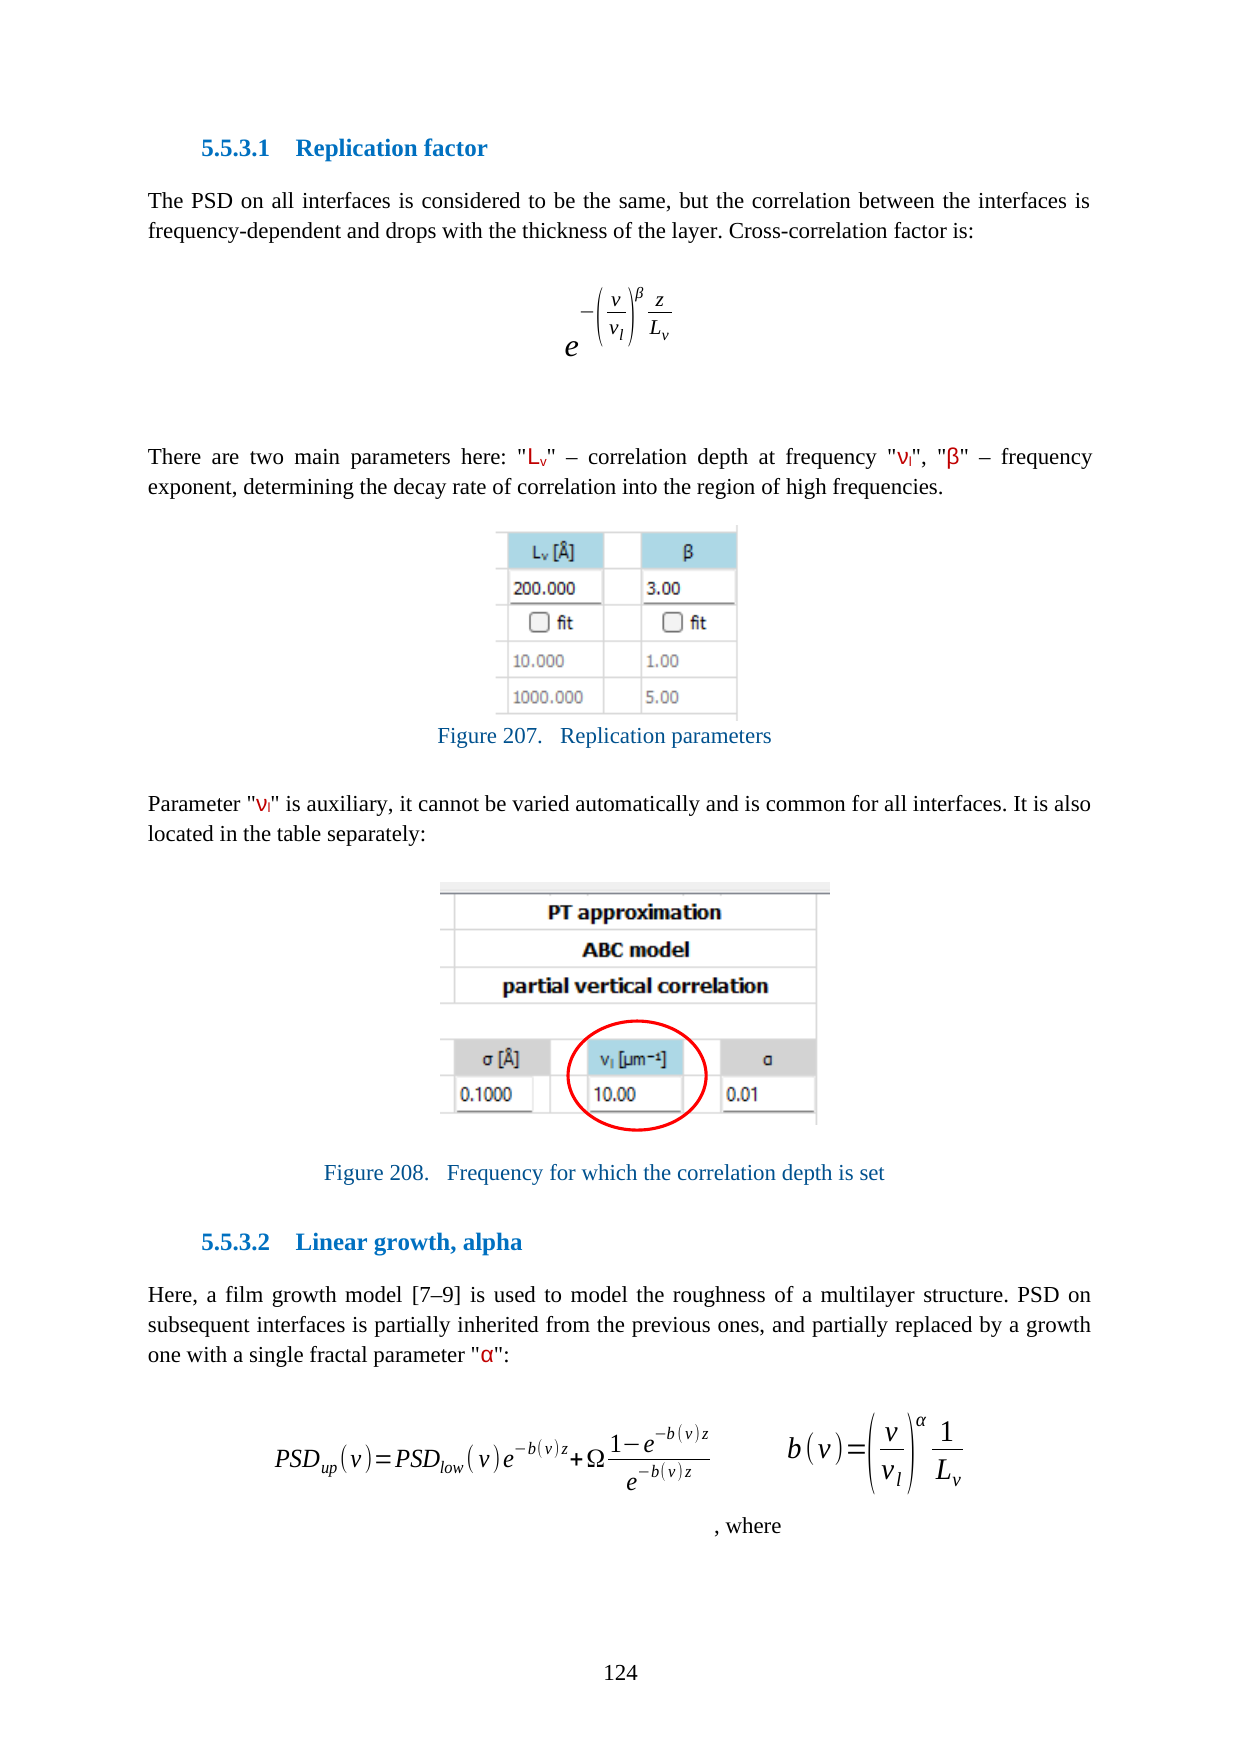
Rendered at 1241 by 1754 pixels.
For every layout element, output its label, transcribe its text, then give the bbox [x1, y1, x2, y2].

subtitle Replication factor [201, 133, 1093, 162]
list Replication parameters [178, 541, 1093, 748]
text , where [148, 1409, 1093, 1538]
picture [495, 525, 749, 721]
text Parameter "νl" is auxiliary, it cannot be varied automatically and is common for all interfaces. It is also located in the table separately: [148, 789, 1093, 846]
picture [570, 1023, 704, 1125]
picture [440, 882, 830, 1125]
text The PSD on all interfaces is considered to be the same, but the correlation between the interfaces is frequency-dependent and drops with the thickness of the layer. Cross-correlation factor is: [148, 187, 1093, 243]
text Here, a film growth model [7–9] is used to model the roughness of a multilayer structure. PSD on subsequent interfaces is partially inherited from the previous ones, and partially replaced by a growth one with a single fractal parameter "α": [148, 1281, 1093, 1368]
subtitle Linear growth, alpha [201, 1227, 1093, 1256]
text There are two main parameters here: "Lv" – correlation depth at frequency "νl", "β" – frequency exponent, determining the decay rate of correlation into the region of high frequencies. [148, 443, 1093, 499]
